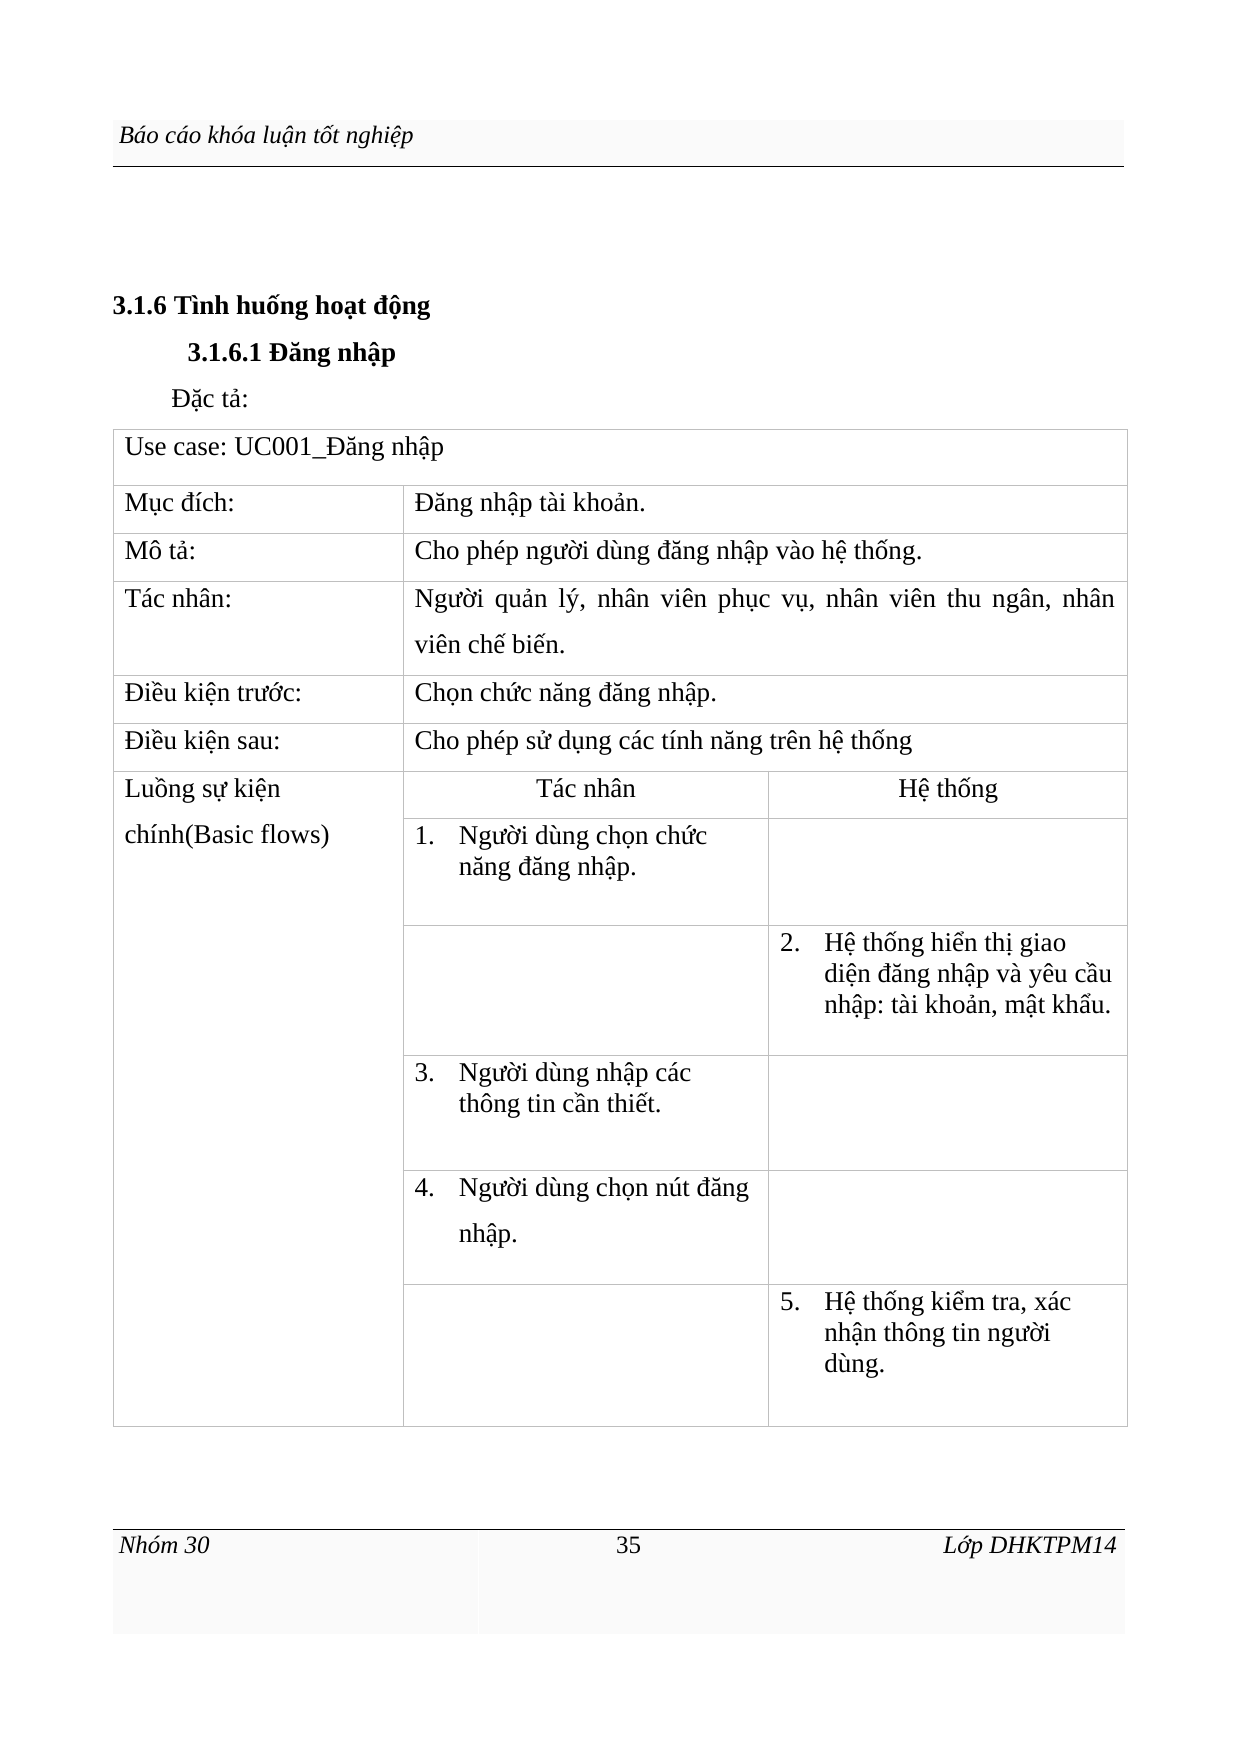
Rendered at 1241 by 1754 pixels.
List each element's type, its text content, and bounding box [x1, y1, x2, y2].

table_cell Hệ thống [769, 772, 1127, 818]
table_cell Người dùng chọn nút đăng nhập. [404, 1171, 768, 1284]
table_cell Người dùng nhập các thông tin cần thiết. [404, 1056, 768, 1169]
table_cell Người quản lý, nhân viên phục vụ, nhân viên thu ngân, nhân viên chế biến. [404, 582, 1127, 675]
table_cell Cho phép người dùng đăng nhập vào hệ thống. [404, 534, 1127, 581]
table_cell Hệ thống hiển thị giao diện đăng nhập và yêu cầu nhập: tài khoản, mật khẩu. [769, 926, 1127, 1055]
table_cell Luồng sự kiện chính(Basic flows) [114, 772, 403, 1426]
table_cell [769, 1056, 1127, 1169]
table_cell Cho phép sử dụng các tính năng trên hệ thống [404, 724, 1127, 771]
table_cell Điều kiện sau: [114, 724, 403, 771]
table_cell Chọn chức năng đăng nhập. [404, 676, 1127, 723]
table_cell Mô tả: [114, 534, 403, 581]
table_cell Mục đích: [114, 486, 403, 533]
table_cell Người dùng chọn chức năng đăng nhập. [404, 819, 768, 925]
table_cell [769, 1171, 1127, 1284]
table_cell Hệ thống kiểm tra, xác nhận thông tin người dùng. [769, 1285, 1127, 1426]
table_cell [404, 1285, 768, 1426]
table_cell Điều kiện trước: [114, 676, 403, 723]
table_cell Tác nhân: [114, 582, 403, 675]
table_cell Tác nhân [404, 772, 768, 818]
table_cell [404, 926, 768, 1055]
table_cell Đăng nhập tài khoản. [404, 486, 1127, 533]
subtitle Đăng nhập [187, 336, 1128, 367]
table_header Use case: UC001_Đăng nhập [114, 430, 1127, 485]
table_cell [769, 819, 1127, 925]
subtitle Tình huống hoạt động [112, 289, 1128, 320]
text Đặc tả: [112, 383, 1128, 414]
